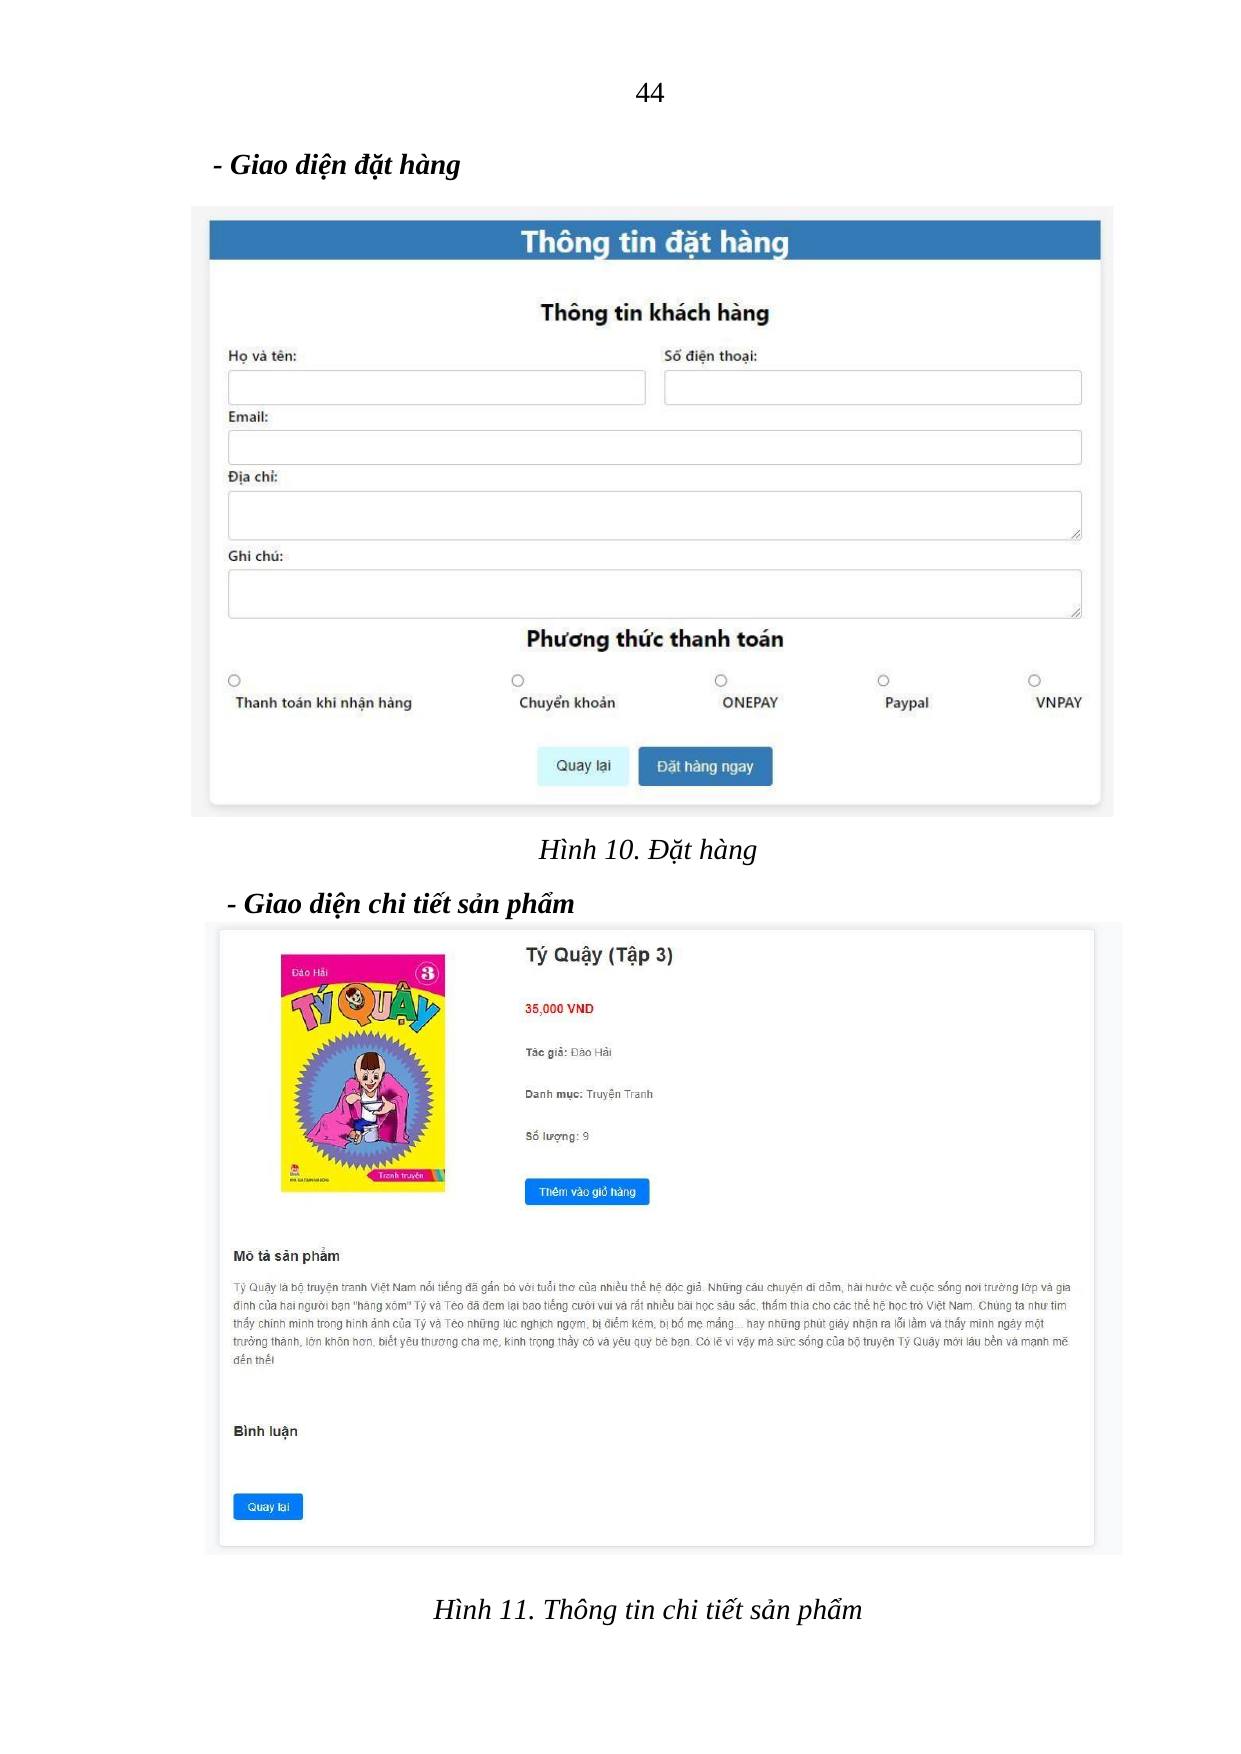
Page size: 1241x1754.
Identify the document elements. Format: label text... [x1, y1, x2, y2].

text - Giao diện đặt hàng [213, 147, 1123, 181]
text Hình 11. Thông tin chi tiết sản phẩm [177, 1592, 1121, 1625]
text Hình 10. Đặt hàng [177, 832, 1121, 865]
text - Giao diện chi tiết sản phẩm [227, 886, 1123, 920]
picture [191, 206, 1114, 817]
picture [205, 922, 1123, 1555]
